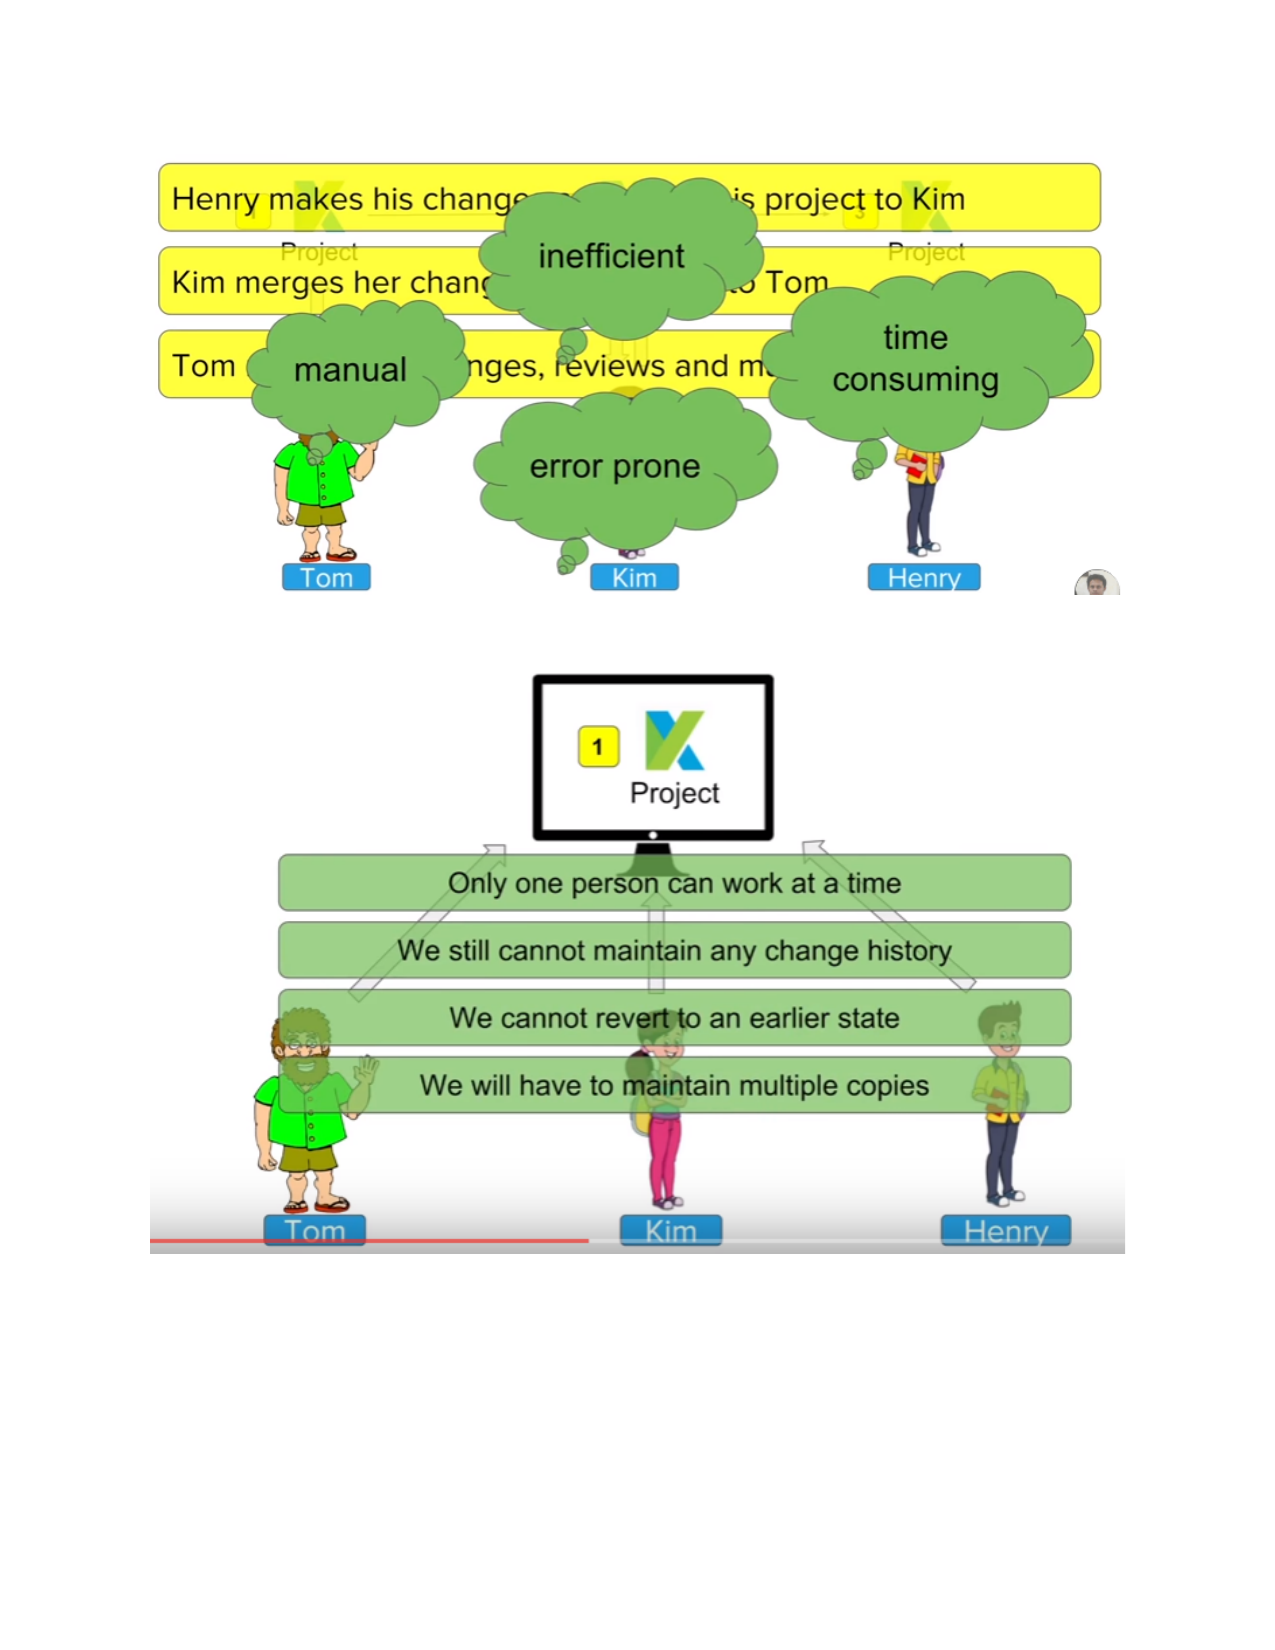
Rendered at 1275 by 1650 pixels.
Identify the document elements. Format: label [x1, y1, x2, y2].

picture [150, 655, 1125, 1254]
picture [150, 150, 1125, 595]
